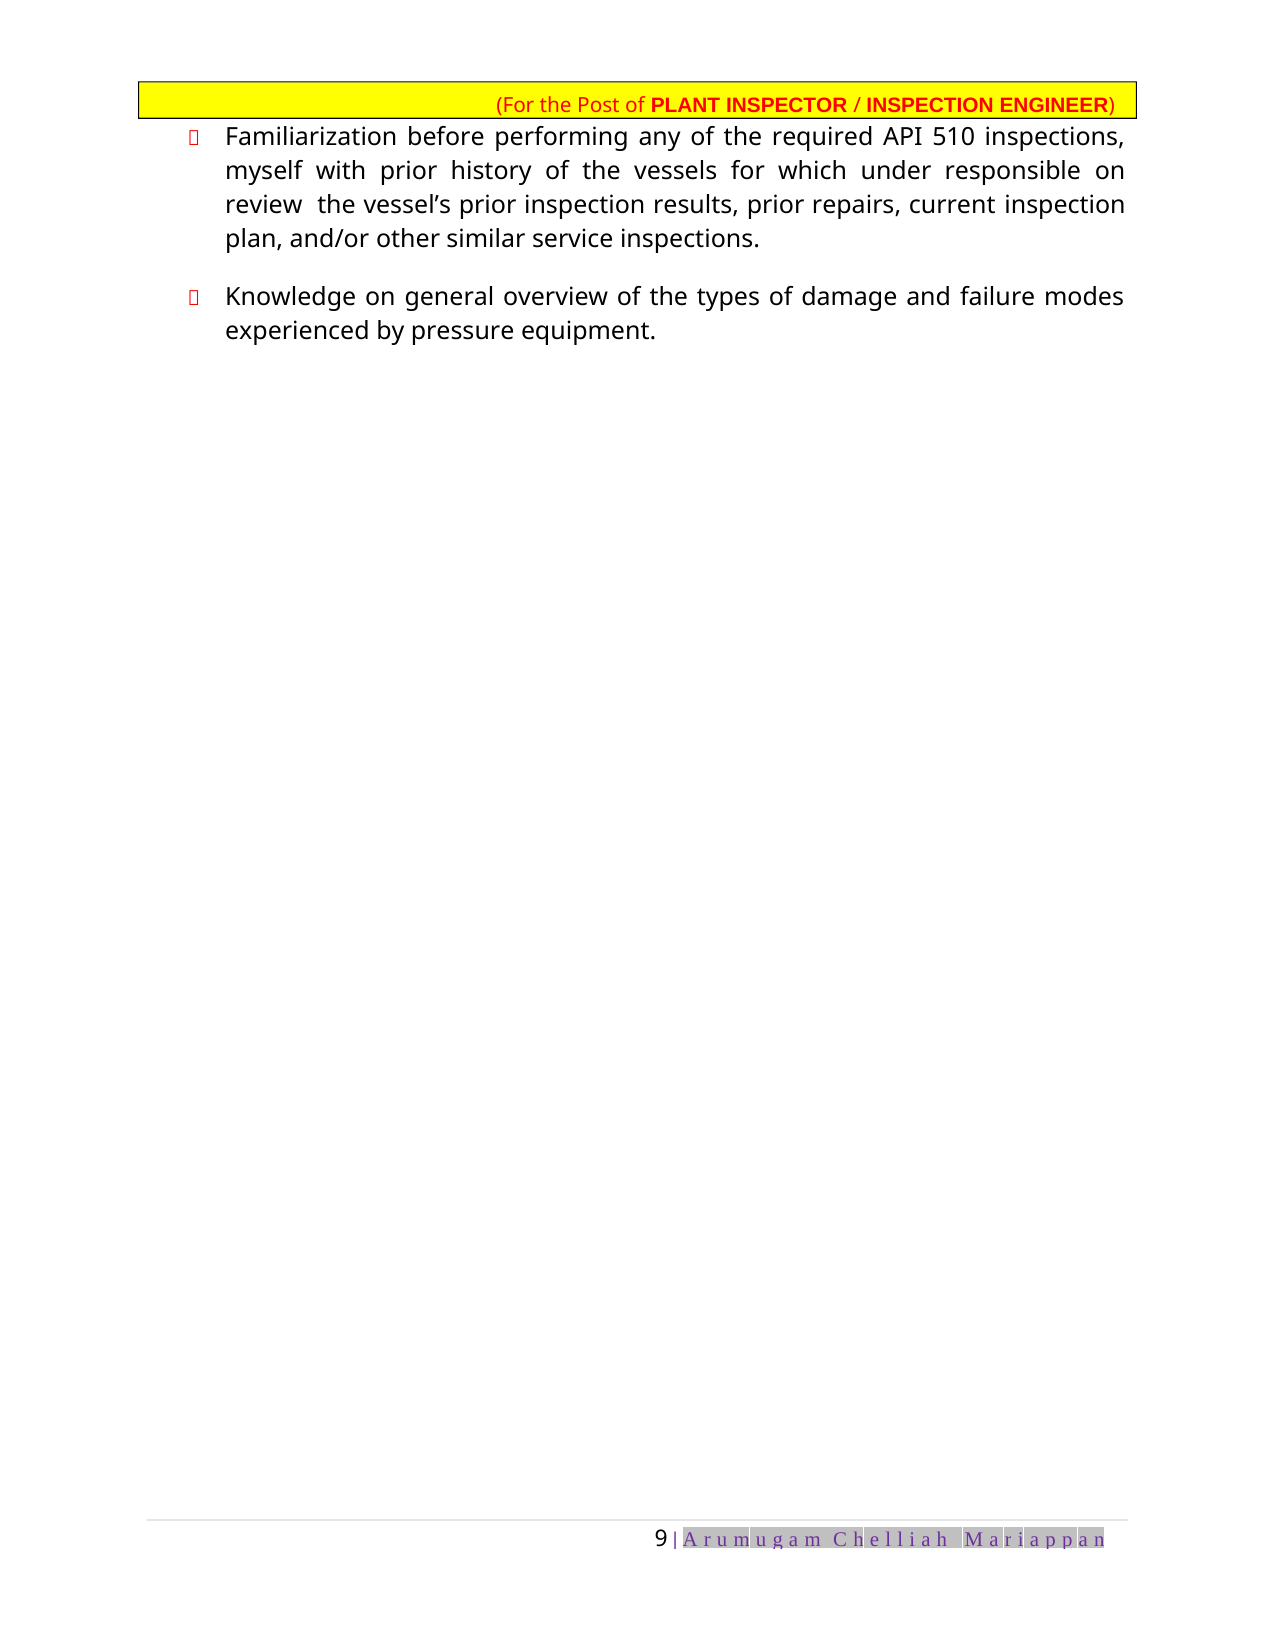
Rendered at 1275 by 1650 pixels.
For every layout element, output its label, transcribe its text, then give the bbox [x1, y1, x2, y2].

list Knowledge on general overview of the types of damage and failure modes experienced by pressure equipment. [187, 279, 1125, 347]
list Familiarization before performing any of the required API 510 inspections, myself with prior history of the vessels for which under responsible on review the vessel’s prior inspection results, prior repairs, current inspection plan, and/or other similar service inspections. [187, 119, 1126, 255]
